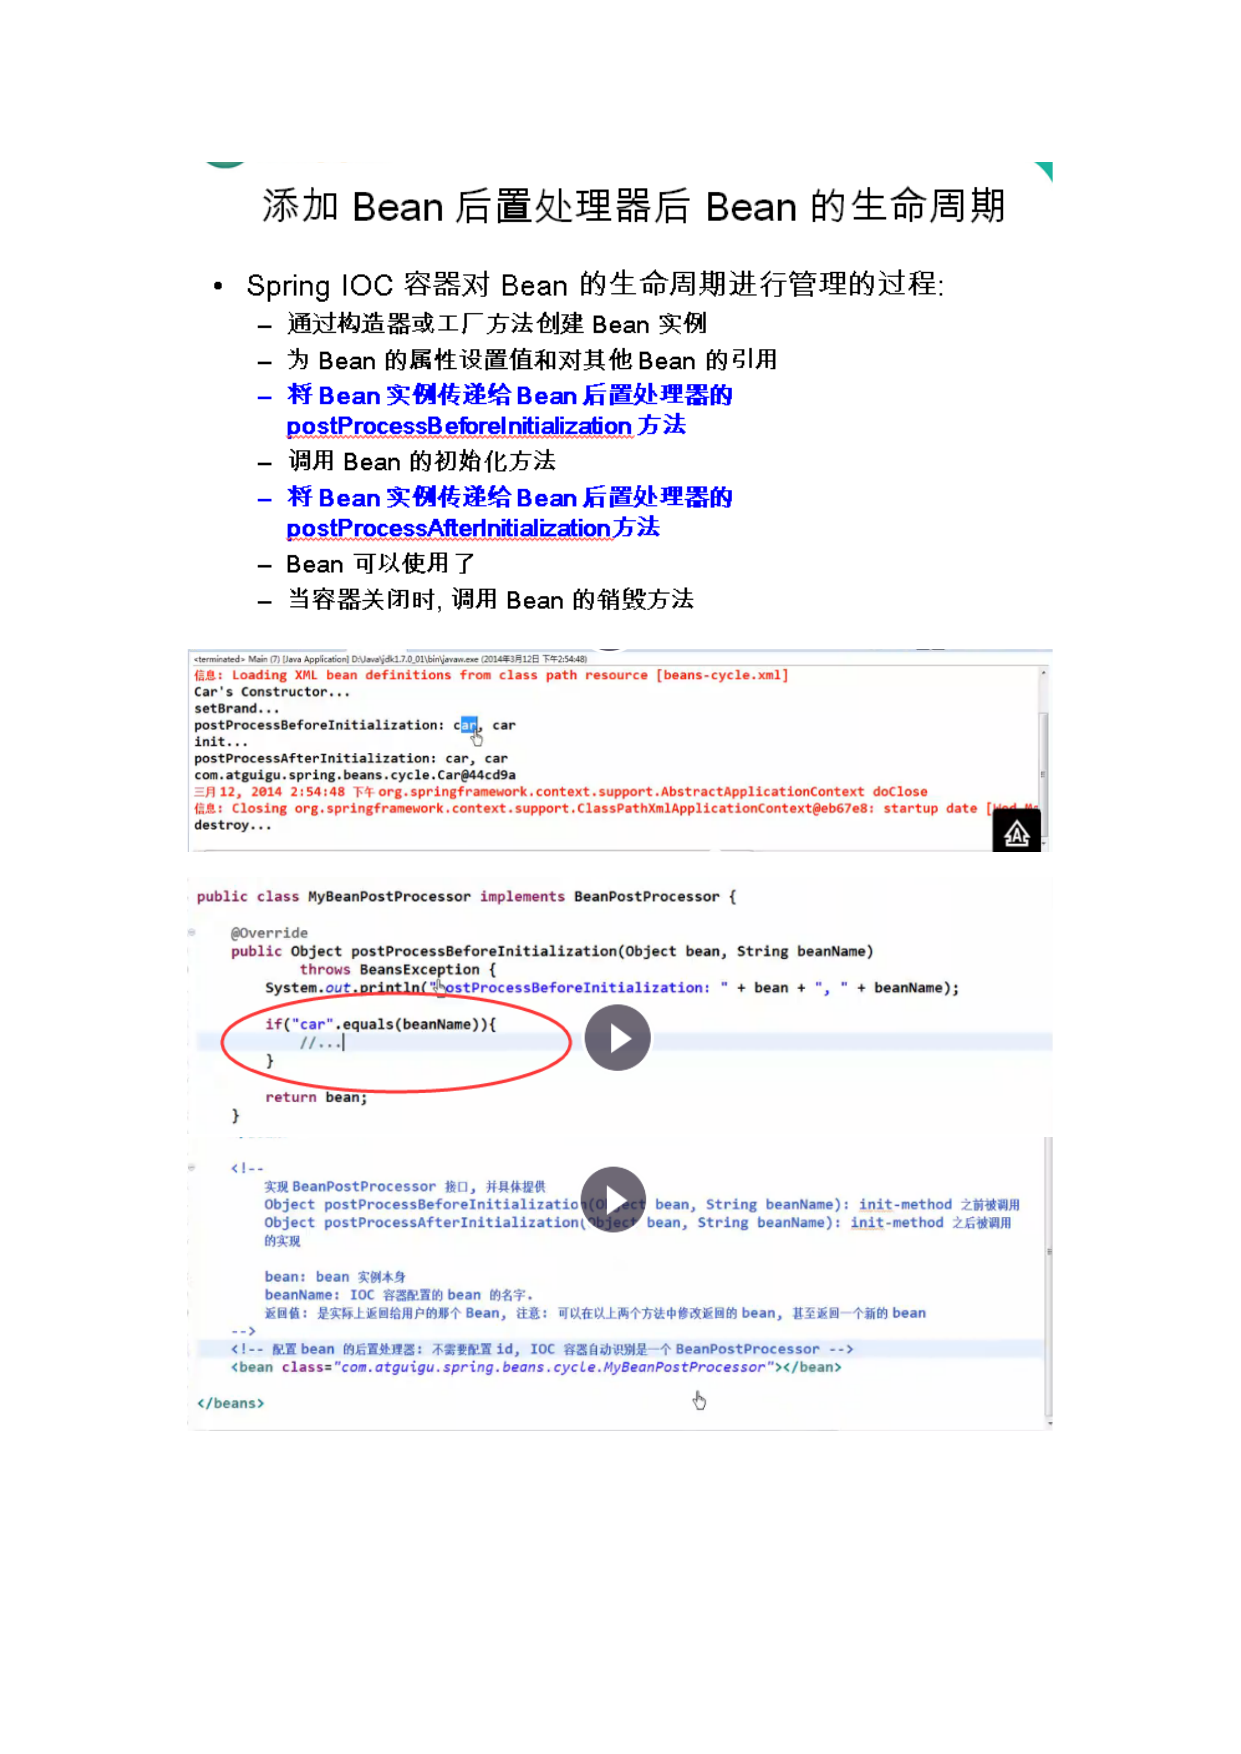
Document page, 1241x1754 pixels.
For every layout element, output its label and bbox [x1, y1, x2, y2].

picture [187, 1137, 1053, 1431]
picture [187, 162, 1053, 620]
picture [187, 649, 1053, 852]
picture [187, 877, 1053, 1134]
